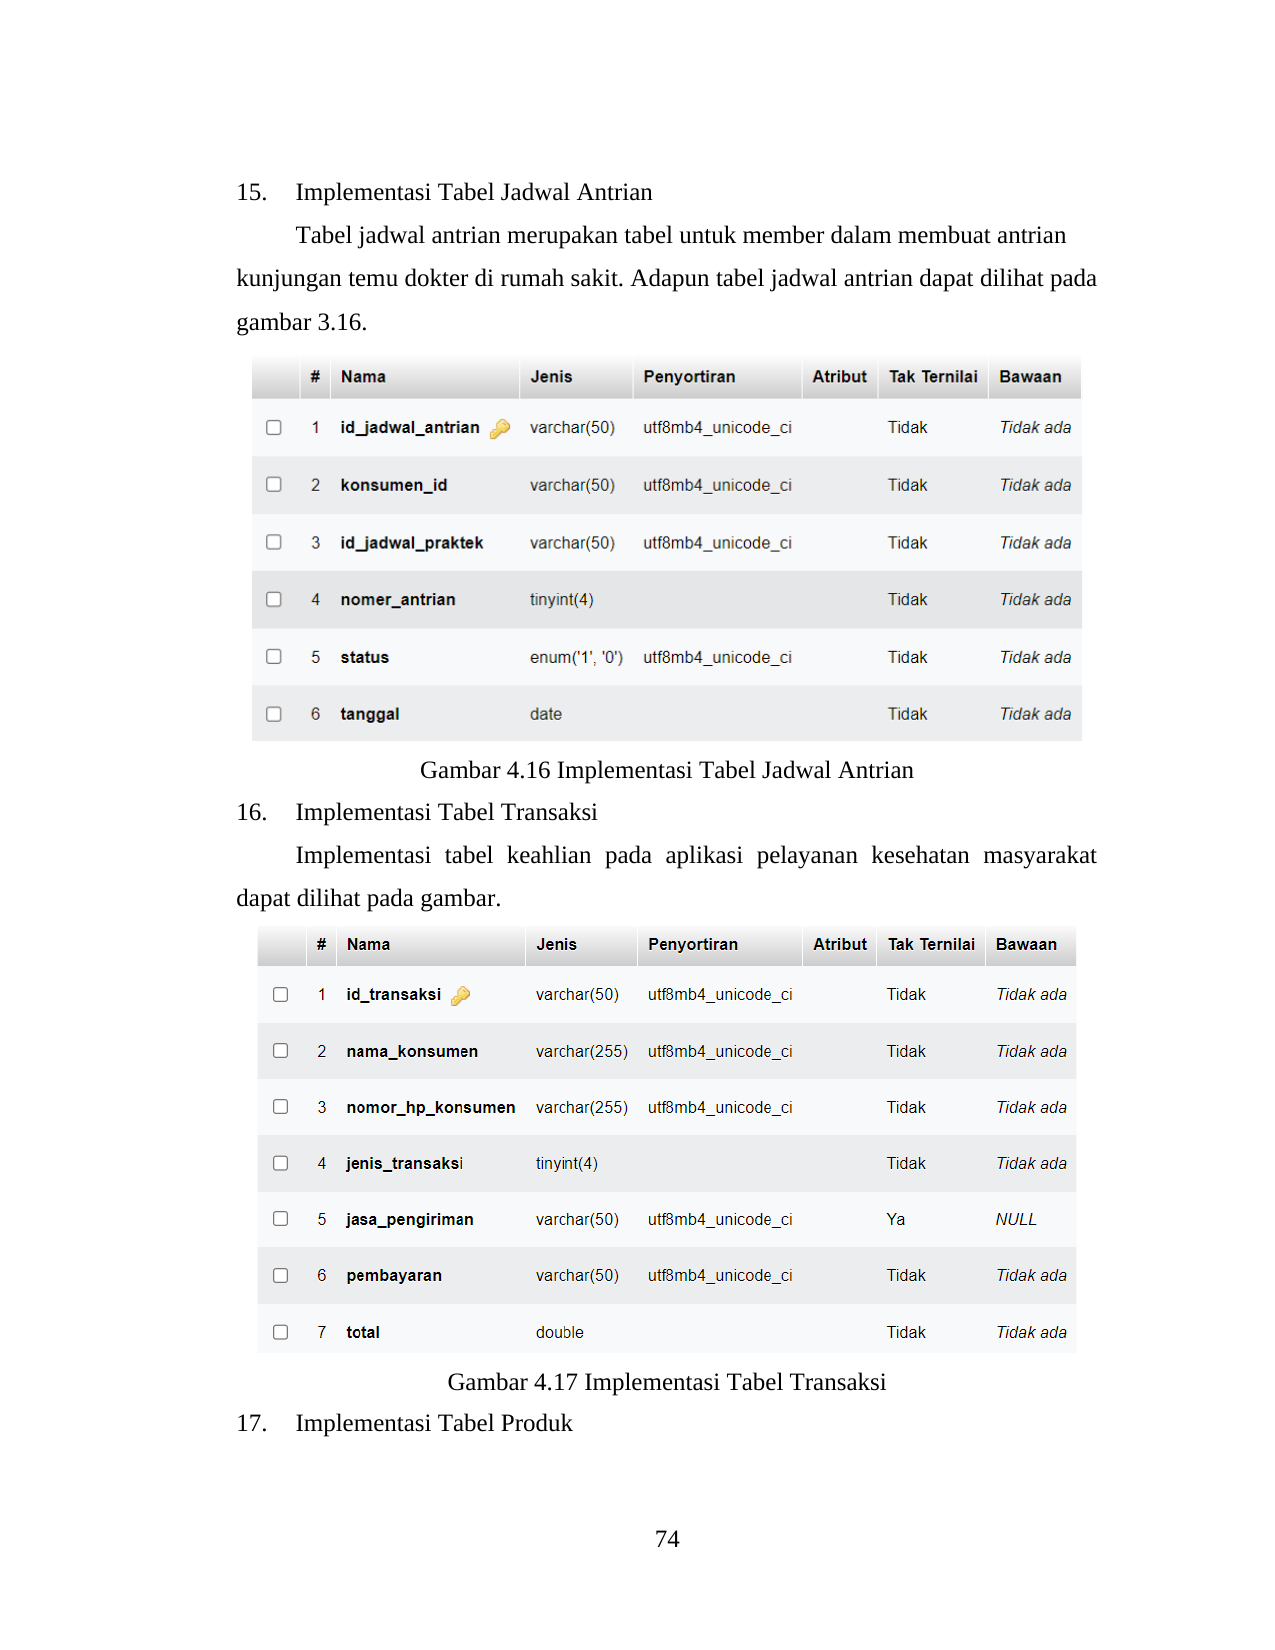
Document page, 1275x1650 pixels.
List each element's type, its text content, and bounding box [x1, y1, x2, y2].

list Implementasi Tabel Produk [236, 1408, 1098, 1437]
picture [252, 349, 1083, 741]
text Tabel jadwal antrian merupakan tabel untuk member dalam membuat antrian [236, 220, 1098, 249]
picture [257, 926, 1077, 1353]
text Gambar 4.17 Implementasi Tabel Transaksi [236, 1367, 1098, 1395]
text Implementasi tabel keahlian pada aplikasi pelayanan kesehatan masyarakat dapat dilihat pada gambar. [236, 840, 1098, 912]
list Implementasi Tabel Transaksi [236, 797, 1098, 825]
text kunjungan temu dokter di rumah sakit. Adapun tabel jadwal antrian dapat dilihat pada gambar 3.16. [236, 263, 1098, 335]
text Gambar 4.16 Implementasi Tabel Jadwal Antrian [236, 755, 1098, 784]
list Implementasi Tabel Jadwal Antrian [236, 177, 1098, 206]
